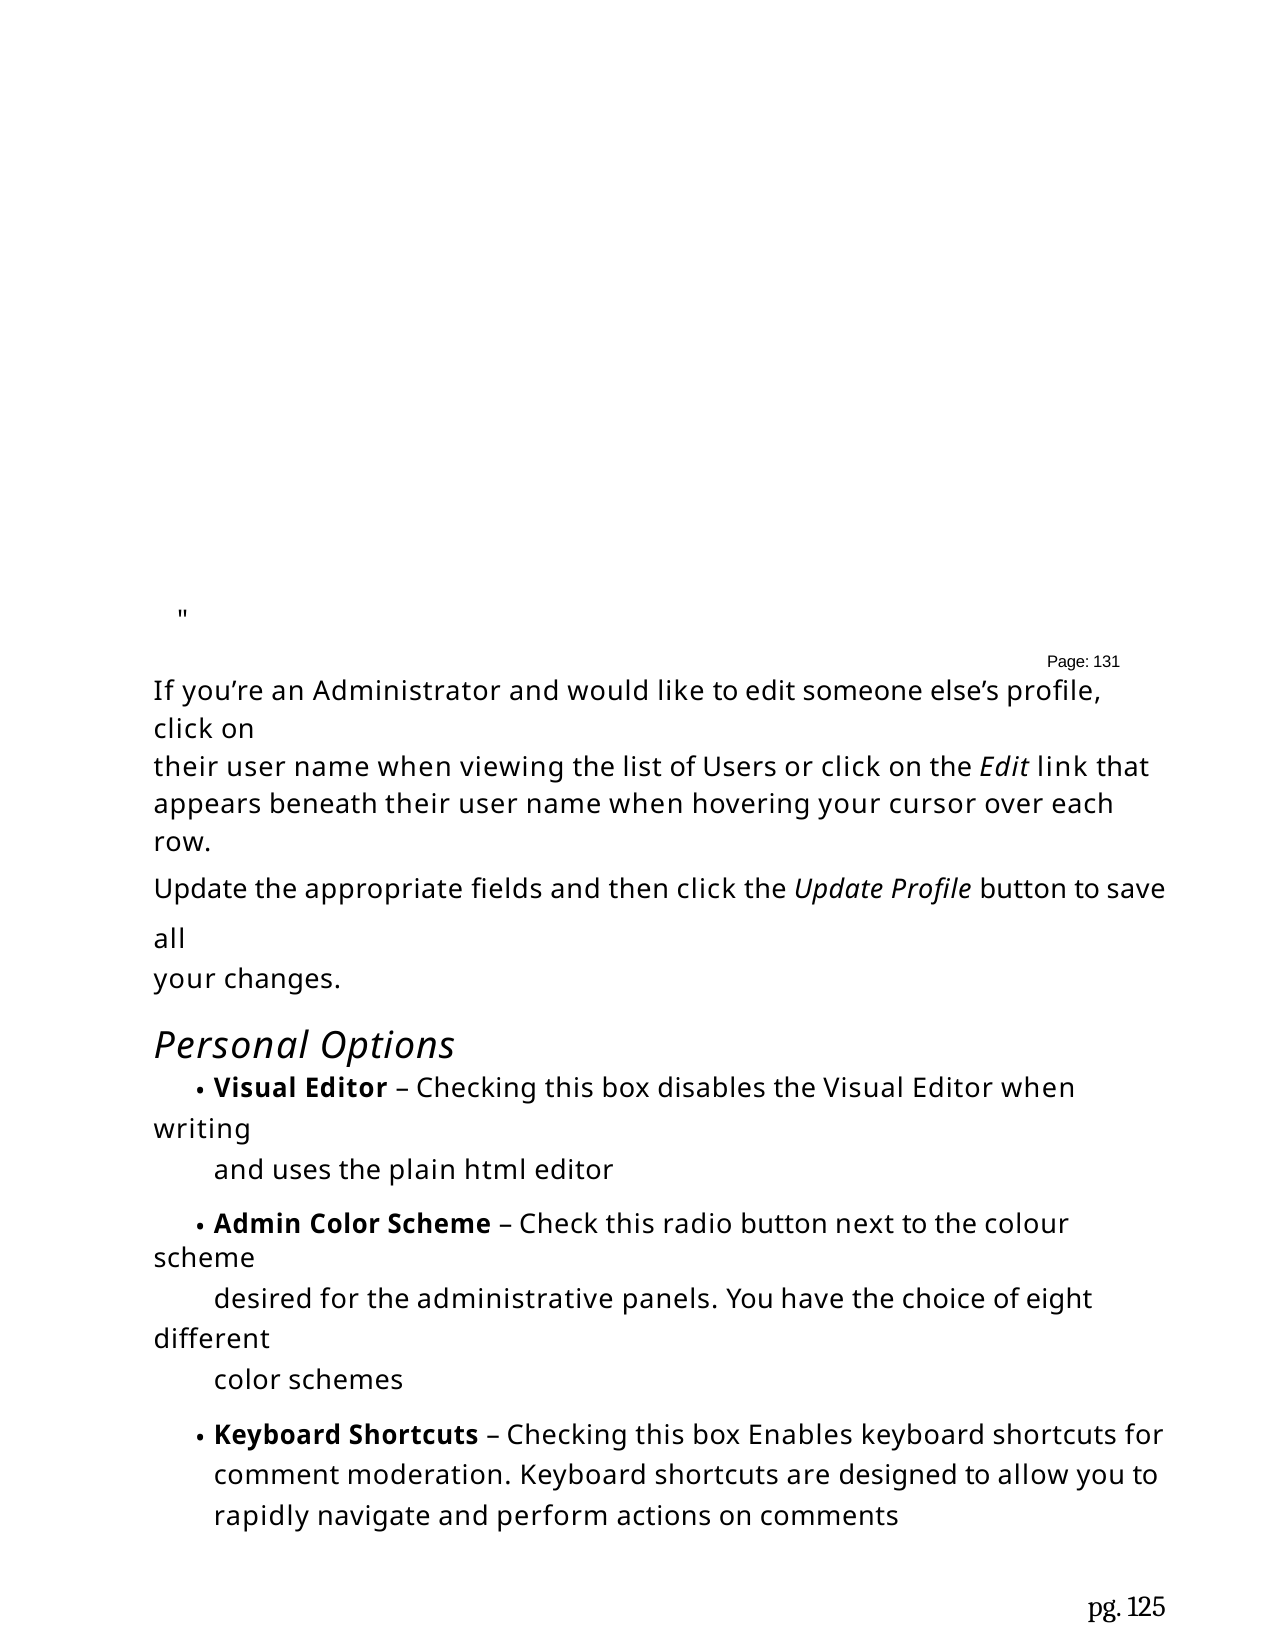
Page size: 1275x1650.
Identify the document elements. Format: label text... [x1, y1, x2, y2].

text • Admin Color Scheme – Check this radio button next to the colour scheme [153, 1210, 1166, 1277]
text • Visual Editor – Checking this box disables the Visual Editor when writing [153, 1067, 1166, 1150]
text rapidly navigate and perform actions on comments [153, 1492, 1166, 1533]
text If you’re an Administrator and would like to edit someone else’s profile, click on [153, 671, 1166, 746]
text and uses the plain html editor [153, 1150, 1166, 1187]
text Page: 131 [1047, 654, 1166, 671]
text their user name when viewing the list of Users or click on the Edit link that [153, 746, 1166, 784]
text comment moderation. Keyboard shortcuts are designed to allow you to [153, 1454, 1166, 1492]
text your changes. [153, 959, 1166, 996]
text • Keyboard Shortcuts – Checking this box Enables keyboard shortcuts for [153, 1421, 1166, 1454]
text Personal Options [153, 1021, 1166, 1067]
text Update the appropriate fields and then click the Update Profile button to save all [153, 859, 1166, 959]
text appears beneath their user name when hovering your cursor over each row. [153, 784, 1166, 859]
text desired for the administrative panels. You have the choice of eight different [153, 1277, 1166, 1356]
text color schemes [153, 1356, 1166, 1398]
text " [177, 604, 1166, 636]
